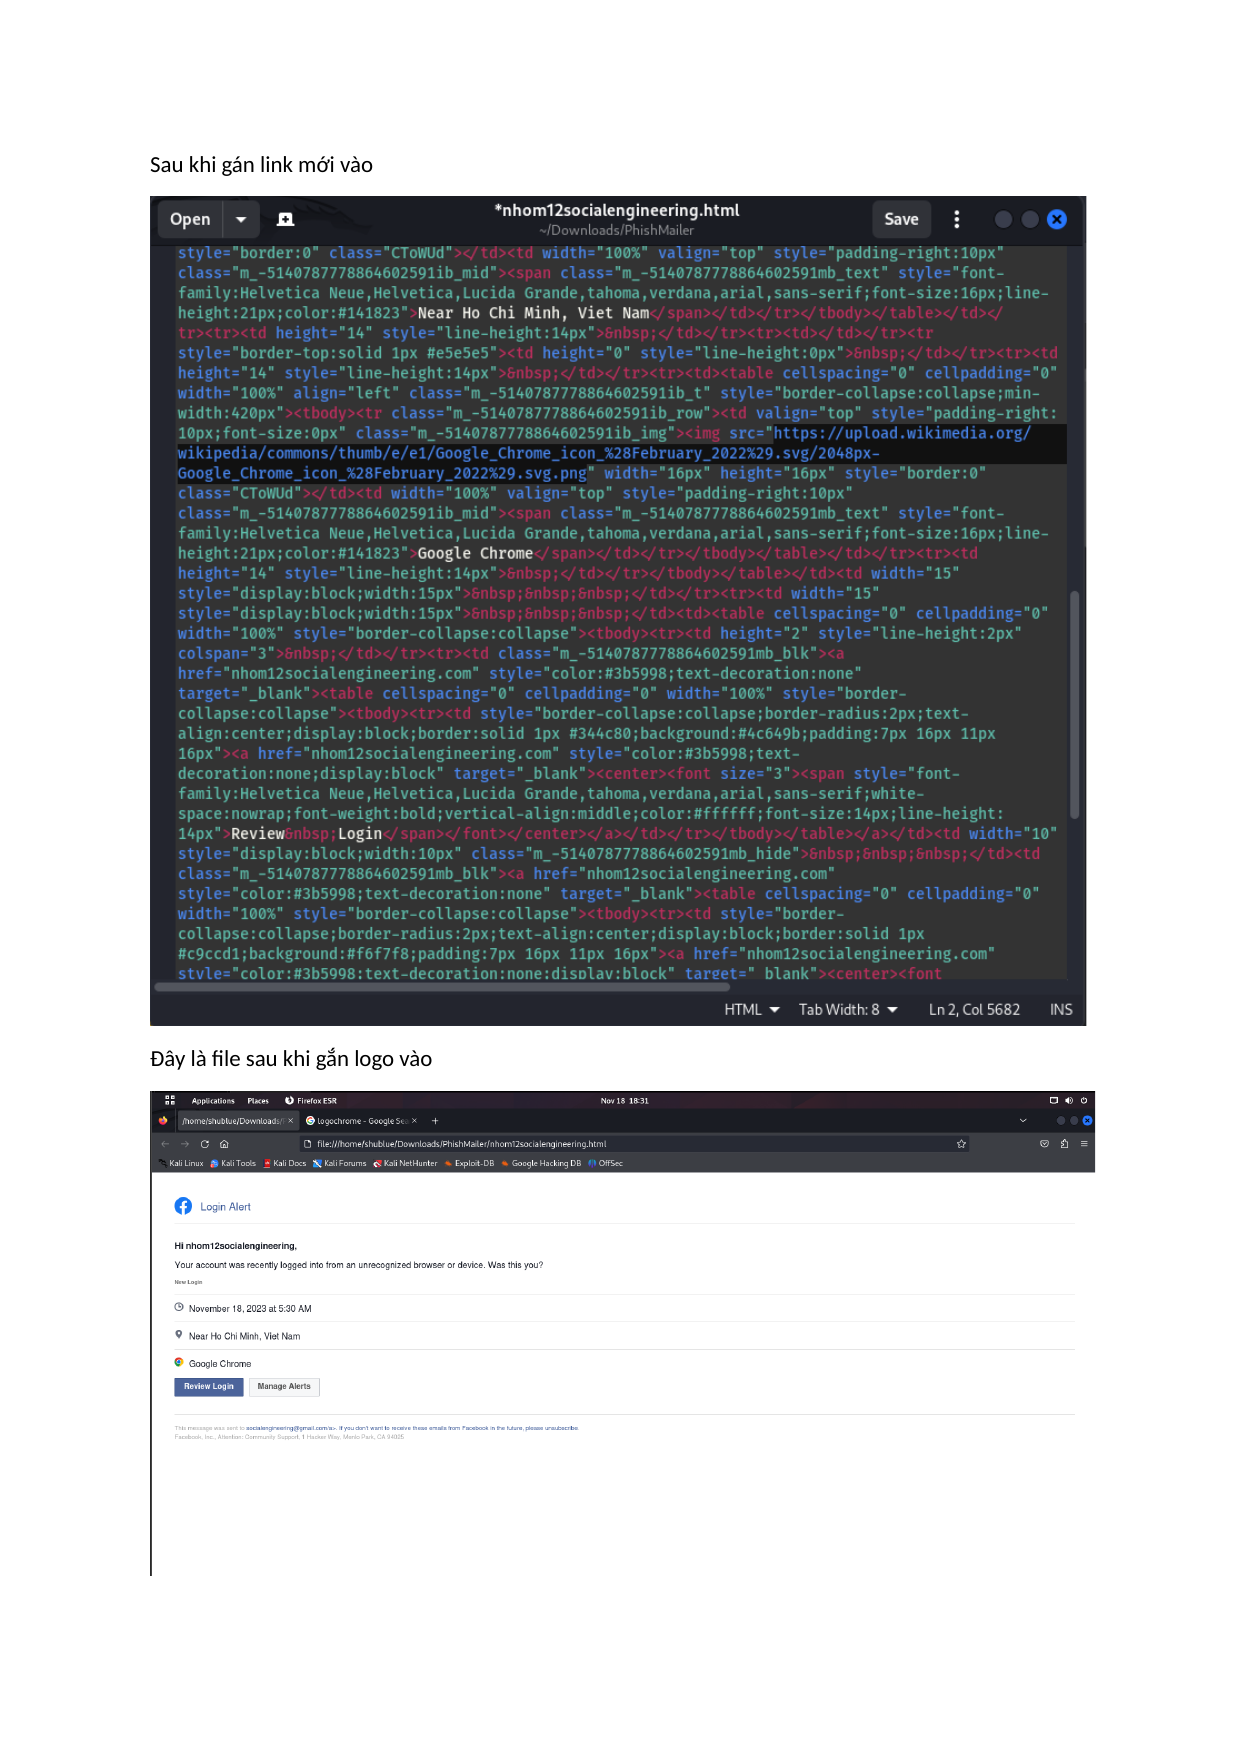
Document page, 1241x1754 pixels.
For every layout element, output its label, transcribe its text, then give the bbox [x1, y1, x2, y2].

picture [150, 196, 1087, 1026]
text Đây là file sau khi gắn logo vào [150, 1044, 1090, 1072]
text Sau khi gán link mới vào [150, 150, 1090, 178]
picture [150, 1091, 1096, 1576]
